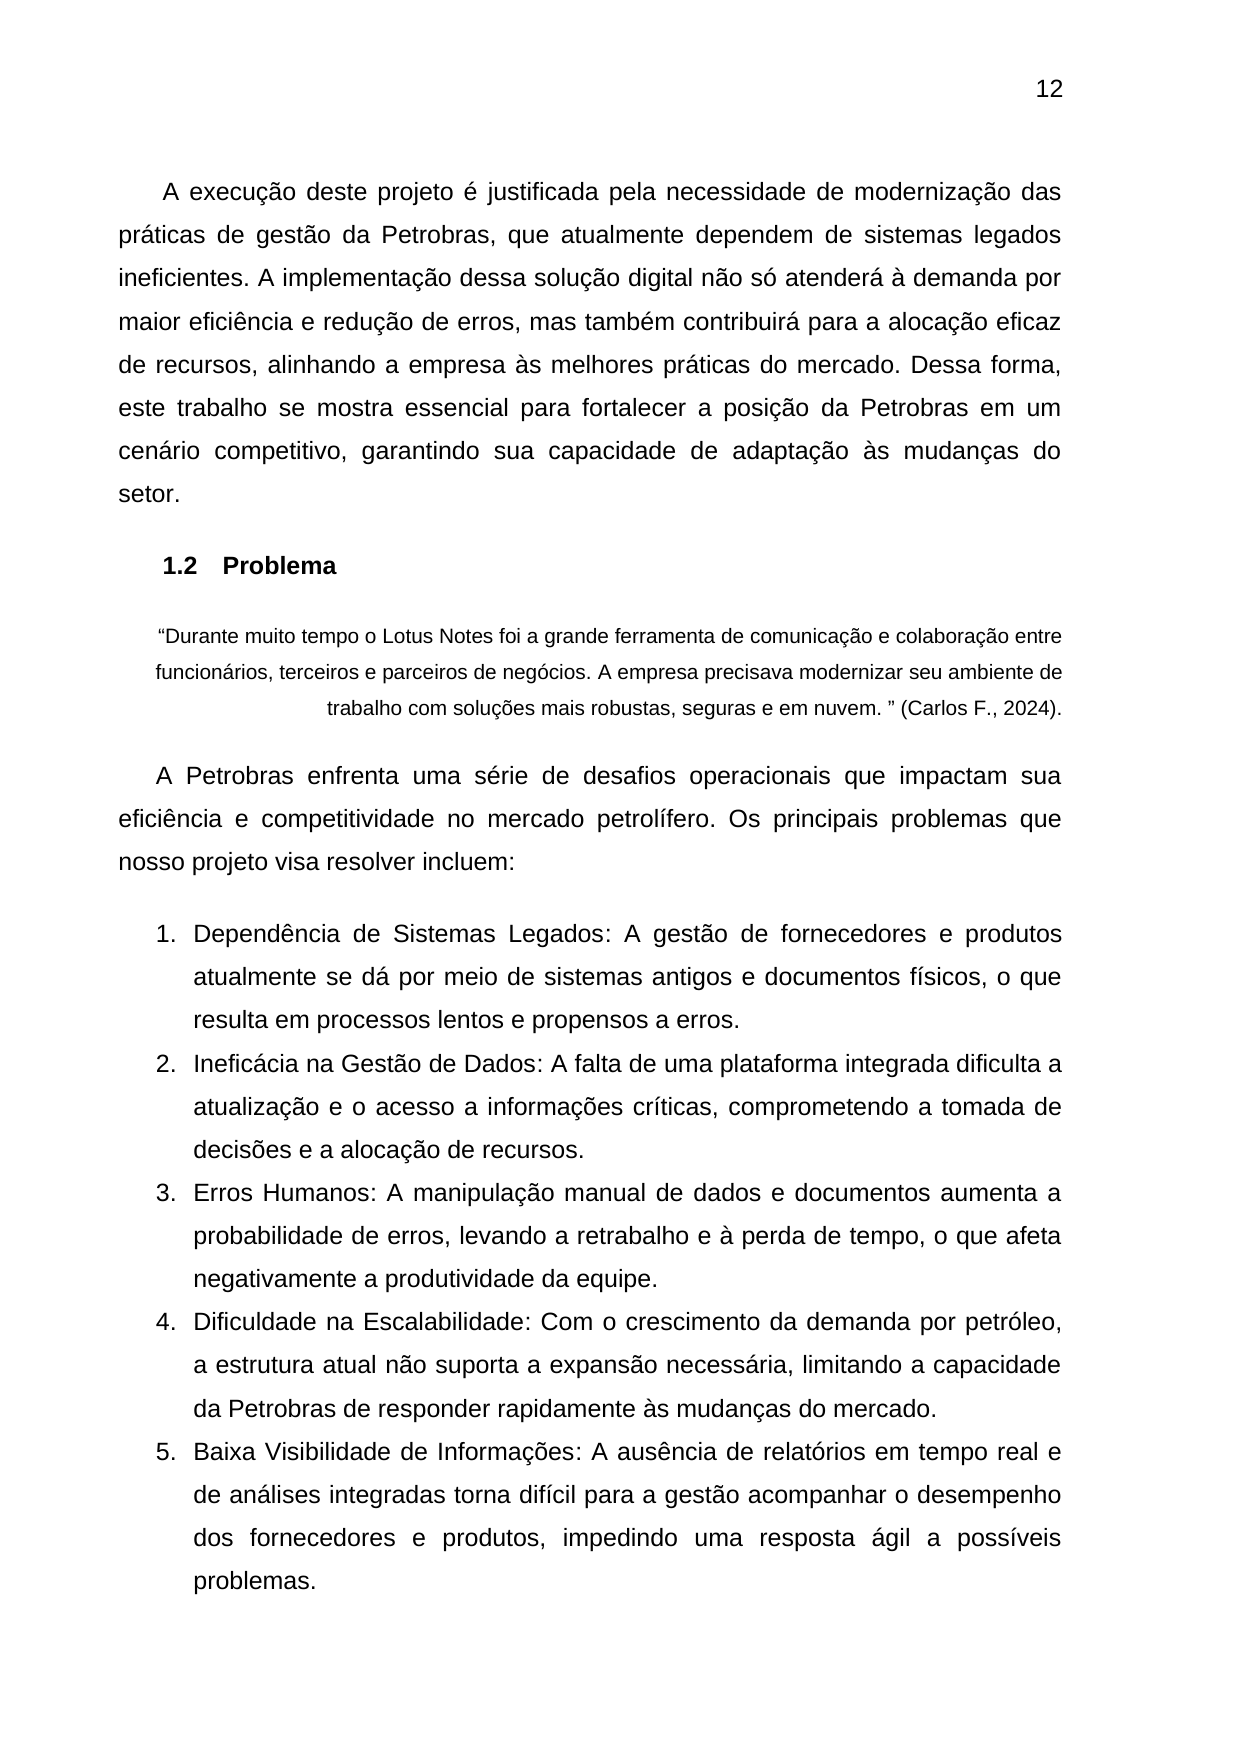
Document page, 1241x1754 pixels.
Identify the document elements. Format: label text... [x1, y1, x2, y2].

list Dificuldade na Escalabilidade: Com o crescimento da demanda por petróleo, a estrutura atual não suporta a expansão necessária, limitando a capacidade da Petrobras de responder rapidamente às mudanças do mercado. [156, 1395, 1063, 1510]
list Dependência de Sistemas Legados: A gestão de fornecedores e produtos atualmente se dá por meio de sistemas antigos e documentos físicos, o que resulta em processos lentos e propensos a erros. [156, 919, 1063, 1034]
text A execução deste projeto é justificada pela necessidade de modernização das práticas de gestão da Petrobras, que atualmente dependem de sistemas legados ineficientes. A implementação dessa solução digital não só atenderá à demanda por maior eficiência e redução de erros, mas também contribuirá para a alocação eficaz de recursos, alinhando a empresa às melhores práticas do mercado. Dessa forma, este trabalho se mostra essencial para fortalecer a posição da Petrobras em um cenário competitivo, garantindo sua capacidade de adaptação às mudanças do setor. [118, 177, 1063, 508]
text “Durante muito tempo o Lotus Notes foi a grande ferramenta de comunicação e colaboração entre funcionários, terceiros e parceiros de negócios. A empresa precisava modernizar seu ambiente de trabalho com soluções mais robustas, seguras e em nuvem. ” (Carlos F., 2024). [118, 624, 1063, 719]
list Ineficácia na Gestão de Dados: A falta de uma plataforma integrada dificulta a atualização e o acesso a informações críticas, comprometendo a tomada de decisões e a alocação de recursos. [156, 1078, 1063, 1193]
text A Petrobras enfrenta uma série de desafios operacionais que impactam sua eficiência e competitividade no mercado petrolífero. Os principais problemas que nosso projeto visa resolver incluem: [118, 761, 1063, 876]
subtitle Problema [162, 551, 1063, 580]
list Erros Humanos: A manipulação manual de dados e documentos aumenta a probabilidade de erros, levando a retrabalho e à perda de tempo, o que afeta negativamente a produtividade da equipe. [156, 1236, 1063, 1351]
